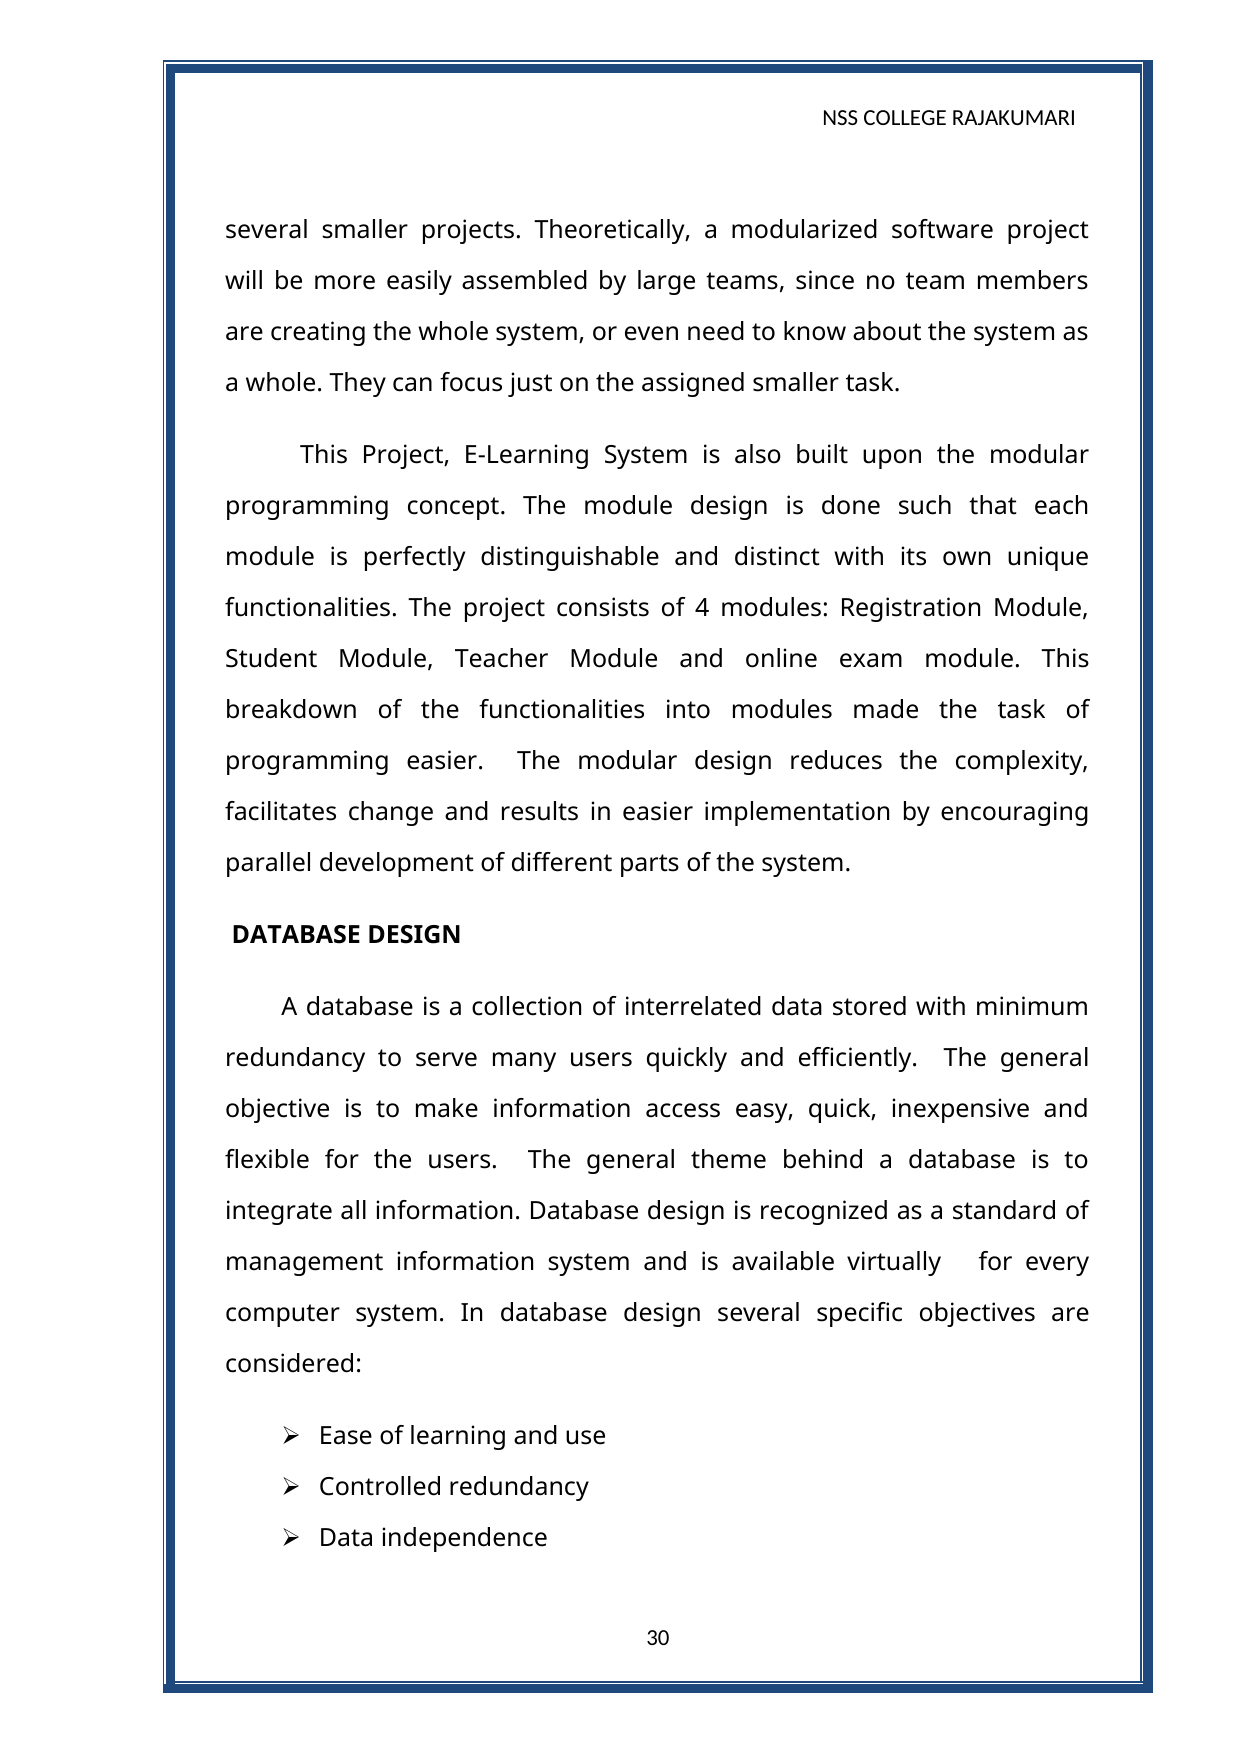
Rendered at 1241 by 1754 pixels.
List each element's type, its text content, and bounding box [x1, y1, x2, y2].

list Ease of learning and use [281, 1418, 1090, 1452]
list Data independence [281, 1520, 1090, 1554]
text DATABASE DESIGN [225, 917, 1090, 951]
list Controlled redundancy [281, 1469, 1090, 1503]
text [225, 212, 1090, 399]
text This Project, E-Learning System is also built upon the modular programming concept. The module design is done such that each module is perfectly distinguishable and distinct with its own unique functionalities. The project consists of 4 modules: Registration Module, Student Module, Teacher Module and online exam module. This breakdown of the functionalities into modules made the task of programming easier. The modular design reduces the complexity, facilitates change and results in easier implementation by encouraging parallel development of different parts of the system. [225, 437, 1090, 879]
text A database is a collection of interrelated data stored with minimum redundancy to serve many users quickly and efficiently. The general objective is to make information access easy, quick, inexpensive and flexible for the users. The general theme behind a database is to integrate all information. Database design is recognized as a standard of management information system and is available virtually for every computer system. In database design several specific objectives are considered: [225, 989, 1090, 1380]
